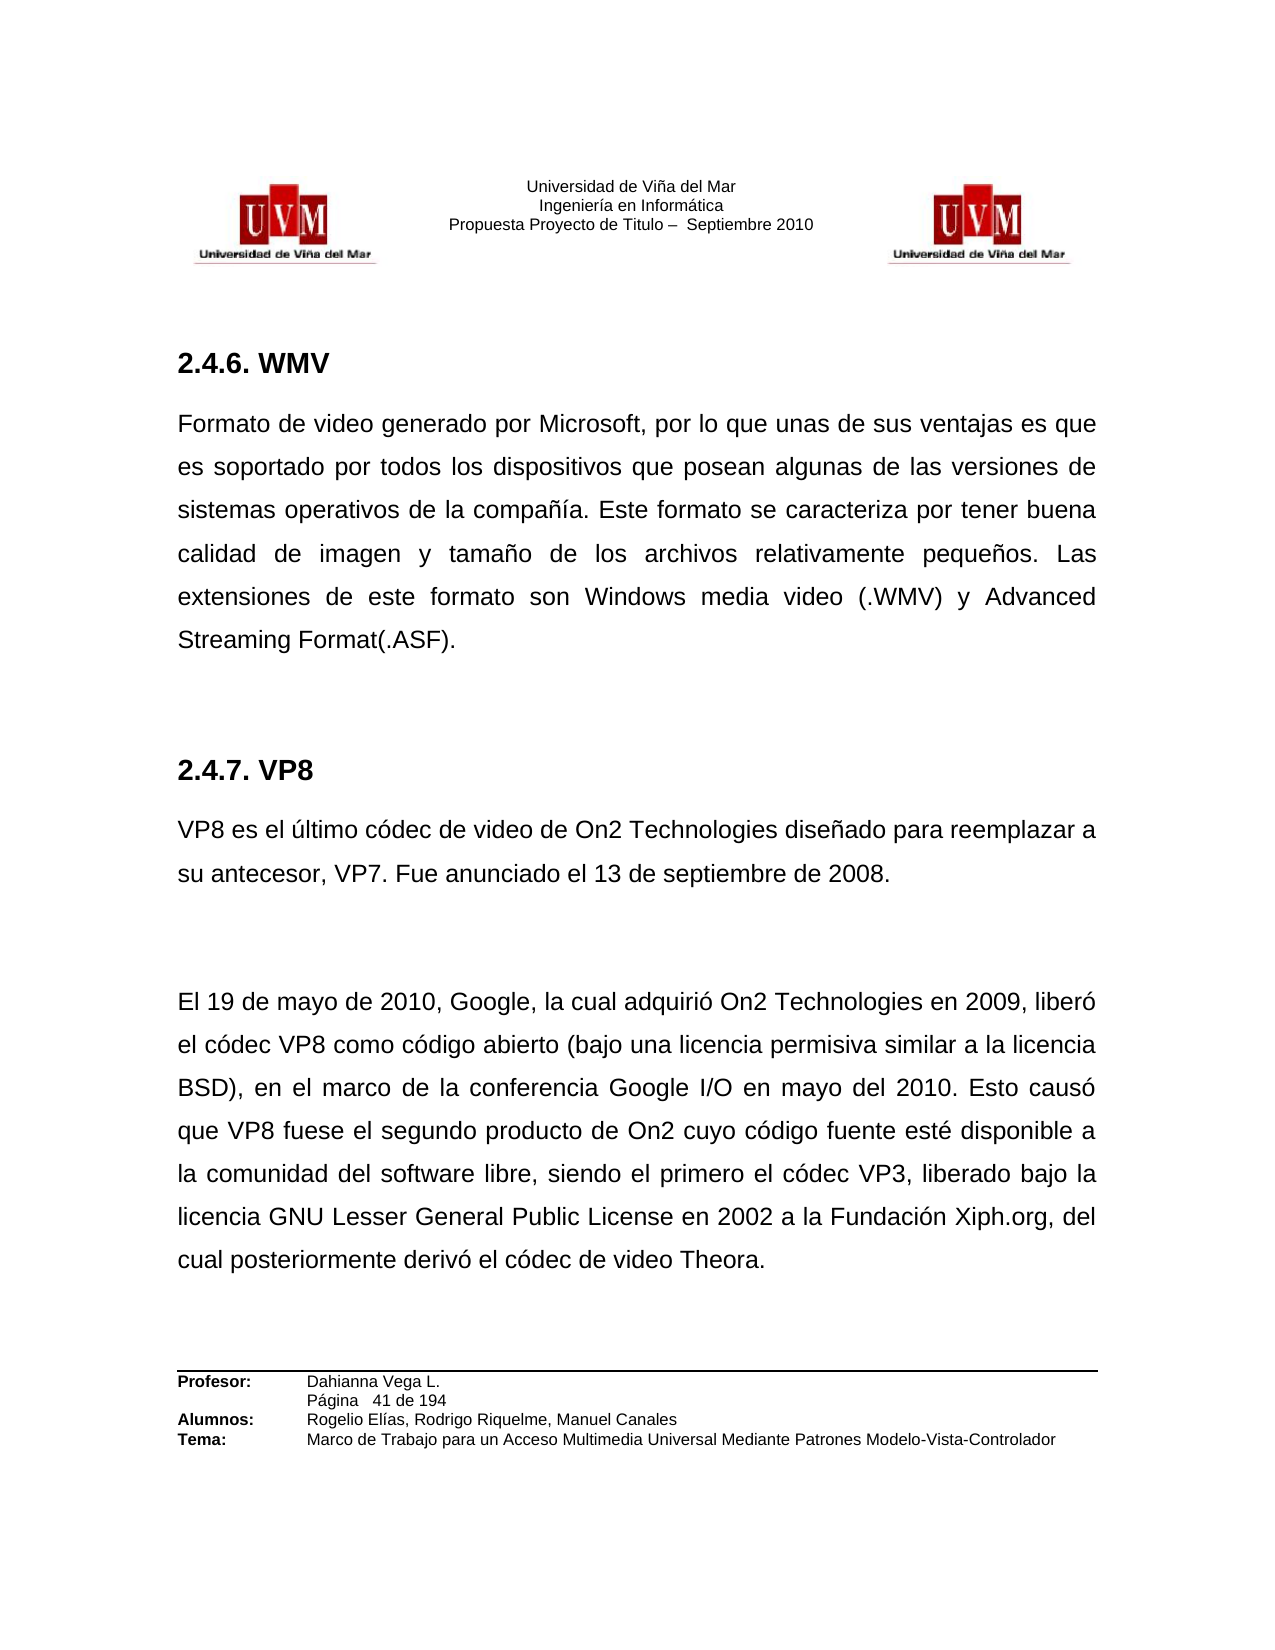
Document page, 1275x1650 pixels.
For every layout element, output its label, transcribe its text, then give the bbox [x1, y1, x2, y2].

subtitle 2.4.6. WMV [177, 346, 1098, 380]
subtitle 2.4.7. VP8 [177, 753, 1098, 786]
text El 19 de mayo de 2010, Google, la cual adquirió On2 Technologies en 2009, liberó el códec VP8 como código abierto (bajo una licencia permisiva similar a la licencia BSD), en el marco de la conferencia Google I/O en mayo del 2010. Esto causó que VP8 fuese el segundo producto de On2 cuyo código fuente esté disponible a la comunidad del software libre, siendo el primero el códec VP3, liberado bajo la licencia GNU Lesser General Public License en 2002 a la Fundación Xiph.org, del cual posteriormente derivó el códec de video Theora. [177, 987, 1098, 1274]
picture [177, 176, 390, 267]
text Formato de video generado por Microsoft, por lo que unas de sus ventajas es que es soportado por todos los dispositivos que posean algunas de las versiones de sistemas operativos de la compañía. Este formato se caracteriza por tener buena calidad de imagen y tamaño de los archivos relativamente pequeños. Las extensiones de este formato son Windows media video (.WMV) y Advanced Streaming Format(.ASF). [177, 409, 1098, 653]
text VP8 es el último códec de video de On2 Technologies diseñado para reemplazar a su antecesor, VP7. Fue anunciado el 13 de septiembre de 2008. [177, 816, 1098, 887]
picture [871, 176, 1084, 267]
